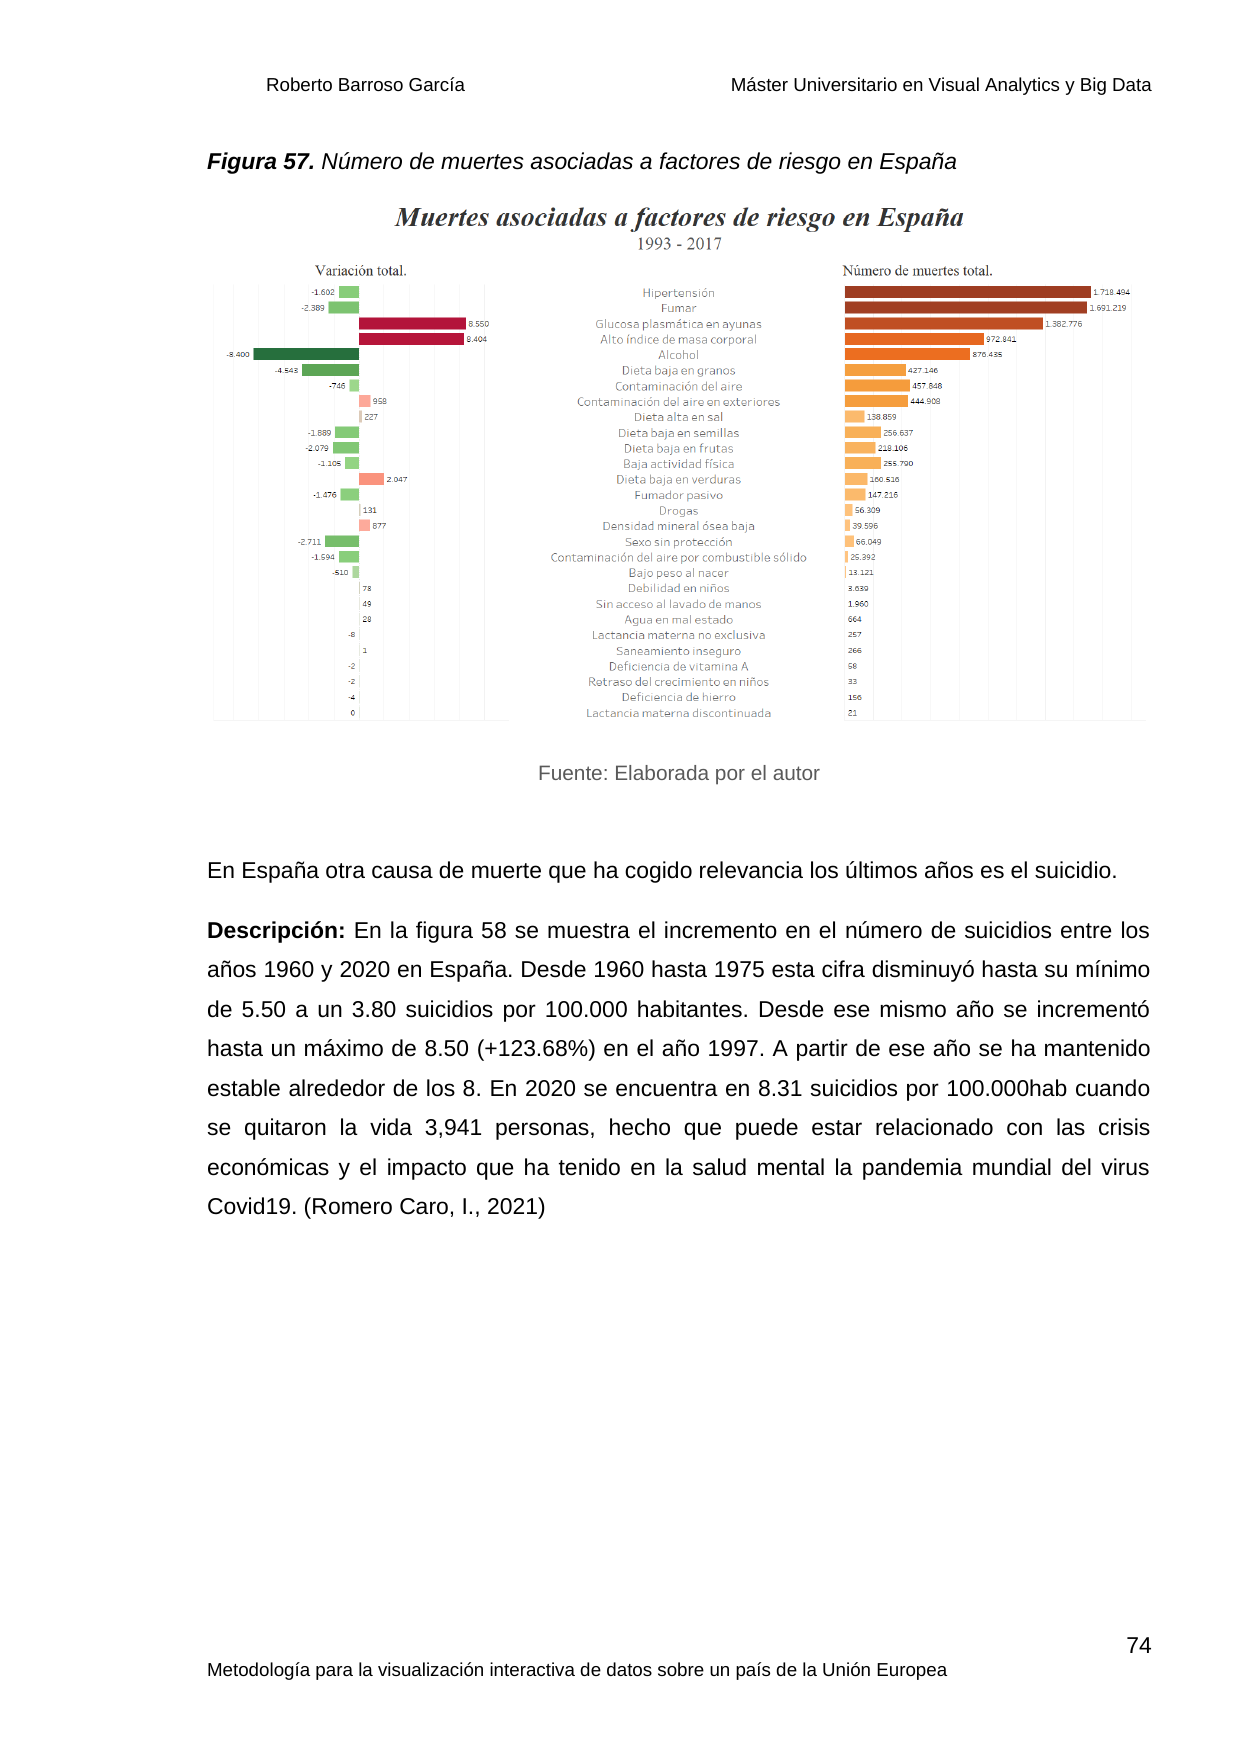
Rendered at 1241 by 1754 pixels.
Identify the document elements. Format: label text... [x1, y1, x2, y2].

text Fuente: Elaborada por el autor [207, 760, 1152, 784]
text Descripción: En la figura 58 se muestra el incremento en el número de suicidios entre los años 1960 y 2020 en España. Desde 1960 hasta 1975 esta cifra disminuyó hasta su mínimo de 5.50 a un 3.80 suicidios por 100.000 habitantes. Desde ese mismo año se incrementó hasta un máximo de 8.50 (+123.68%) en el año 1997. A partir de ese año se ha mantenido estable alrededor de los 8. En 2020 se encuentra en 8.31 suicidios por 100.000hab cuando se quitaron la vida 3,941 personas, hecho que puede estar relacionado con las crisis económicas y el impacto que ha tenido en la salud mental la pandemia mundial del virus Covid19. (Romero Caro, I., 2021) [207, 917, 1152, 1219]
text Figura 57. Número de muertes asociadas a factores de riesgo en España [207, 148, 1152, 174]
picture [206, 195, 1152, 727]
text En España otra causa de muerte que ha cogido relevancia los últimos años es el suicidio. [207, 857, 1152, 883]
